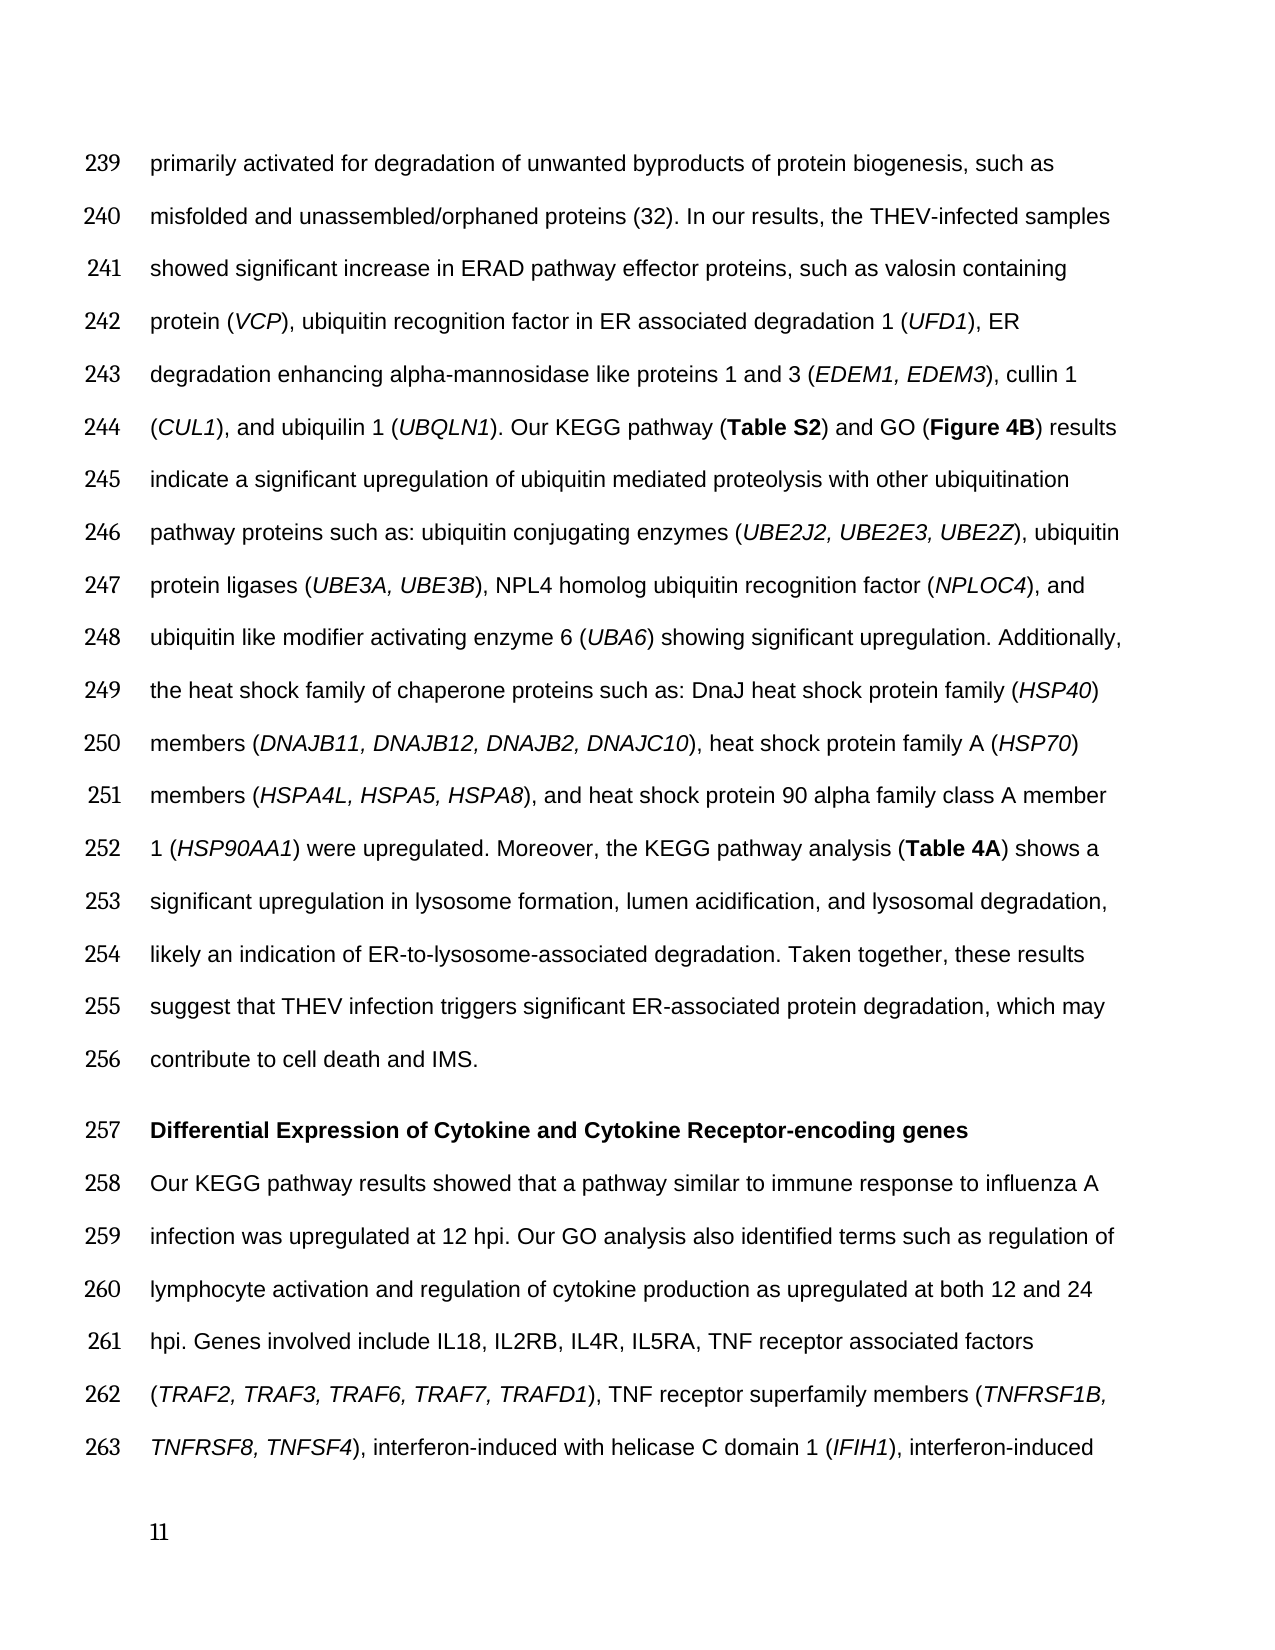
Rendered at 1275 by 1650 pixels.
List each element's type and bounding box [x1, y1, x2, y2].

text [150, 150, 1125, 1072]
text [150, 1117, 1125, 1460]
